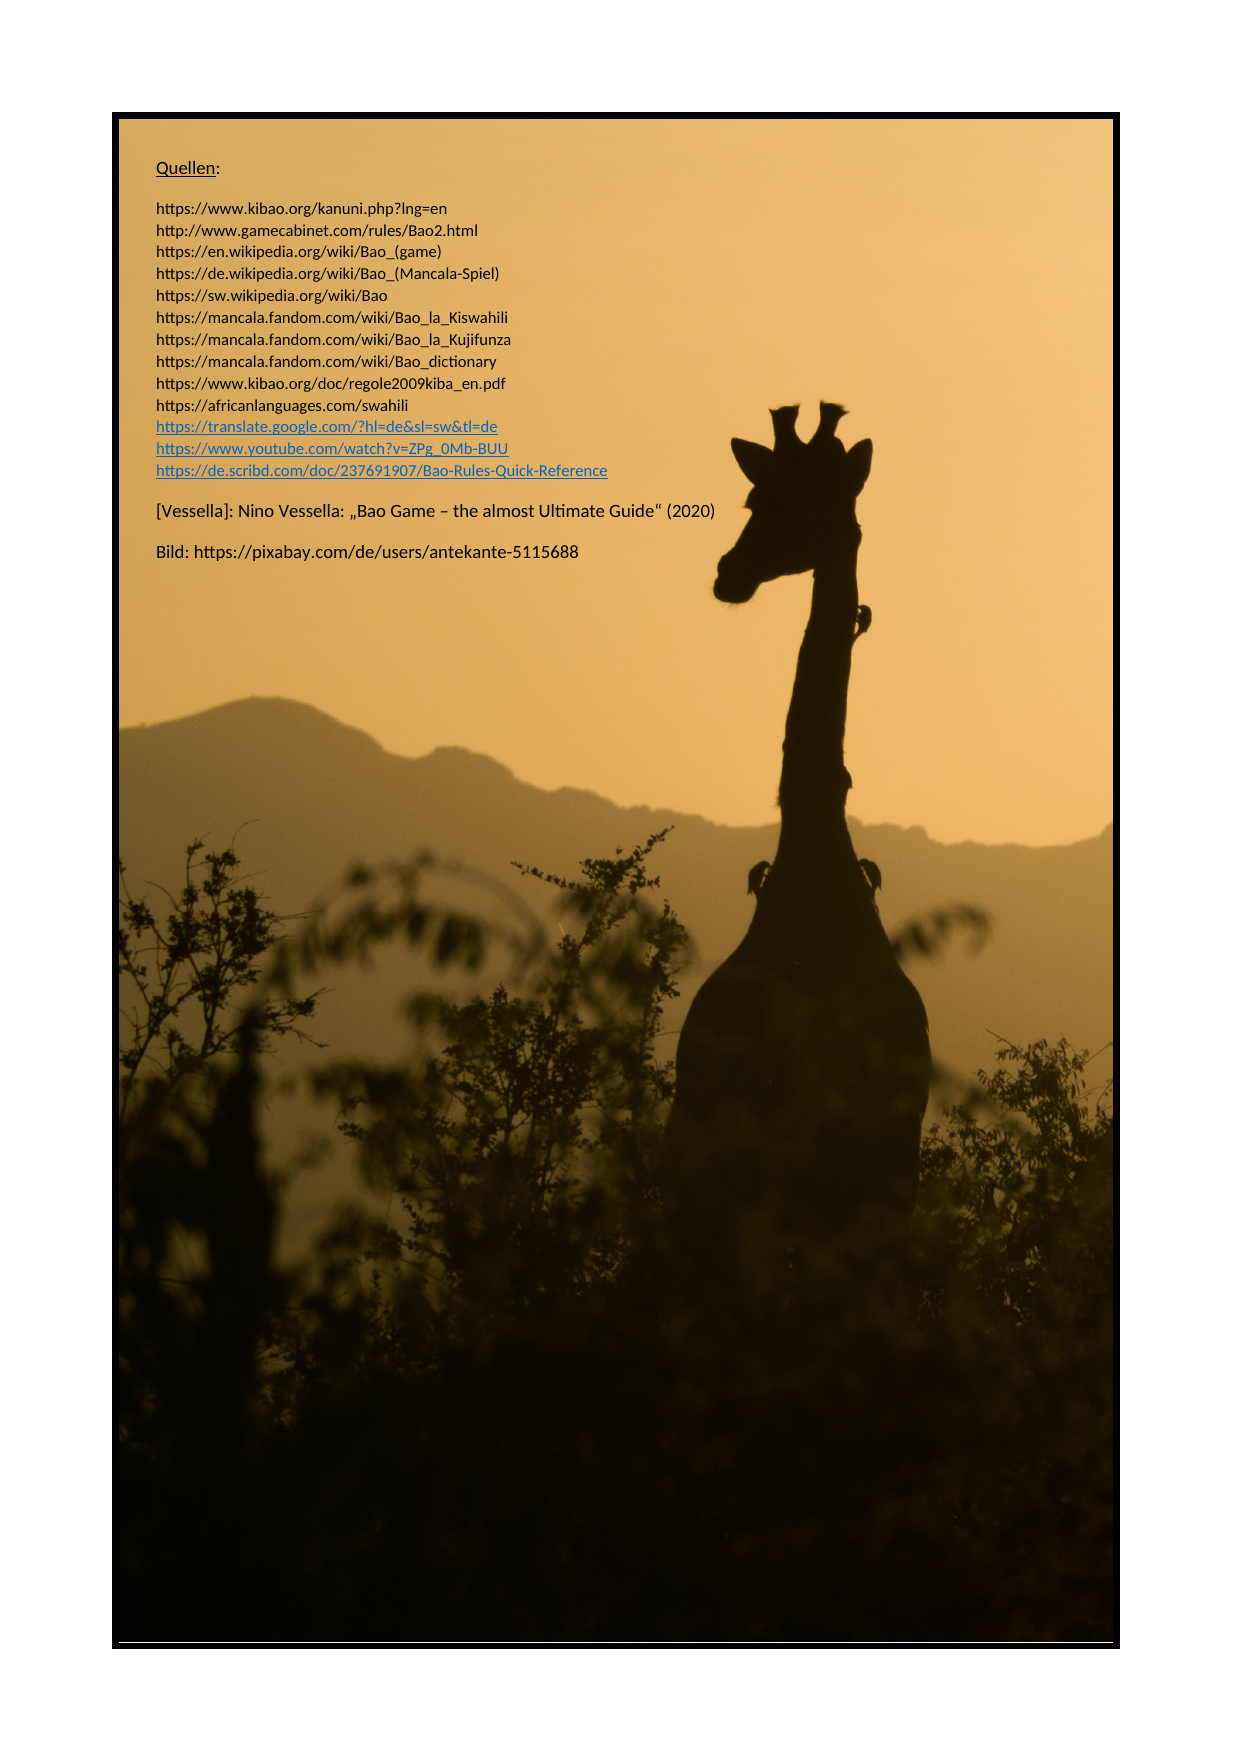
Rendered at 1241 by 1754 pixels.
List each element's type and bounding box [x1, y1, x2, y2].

picture [119, 119, 1113, 1642]
